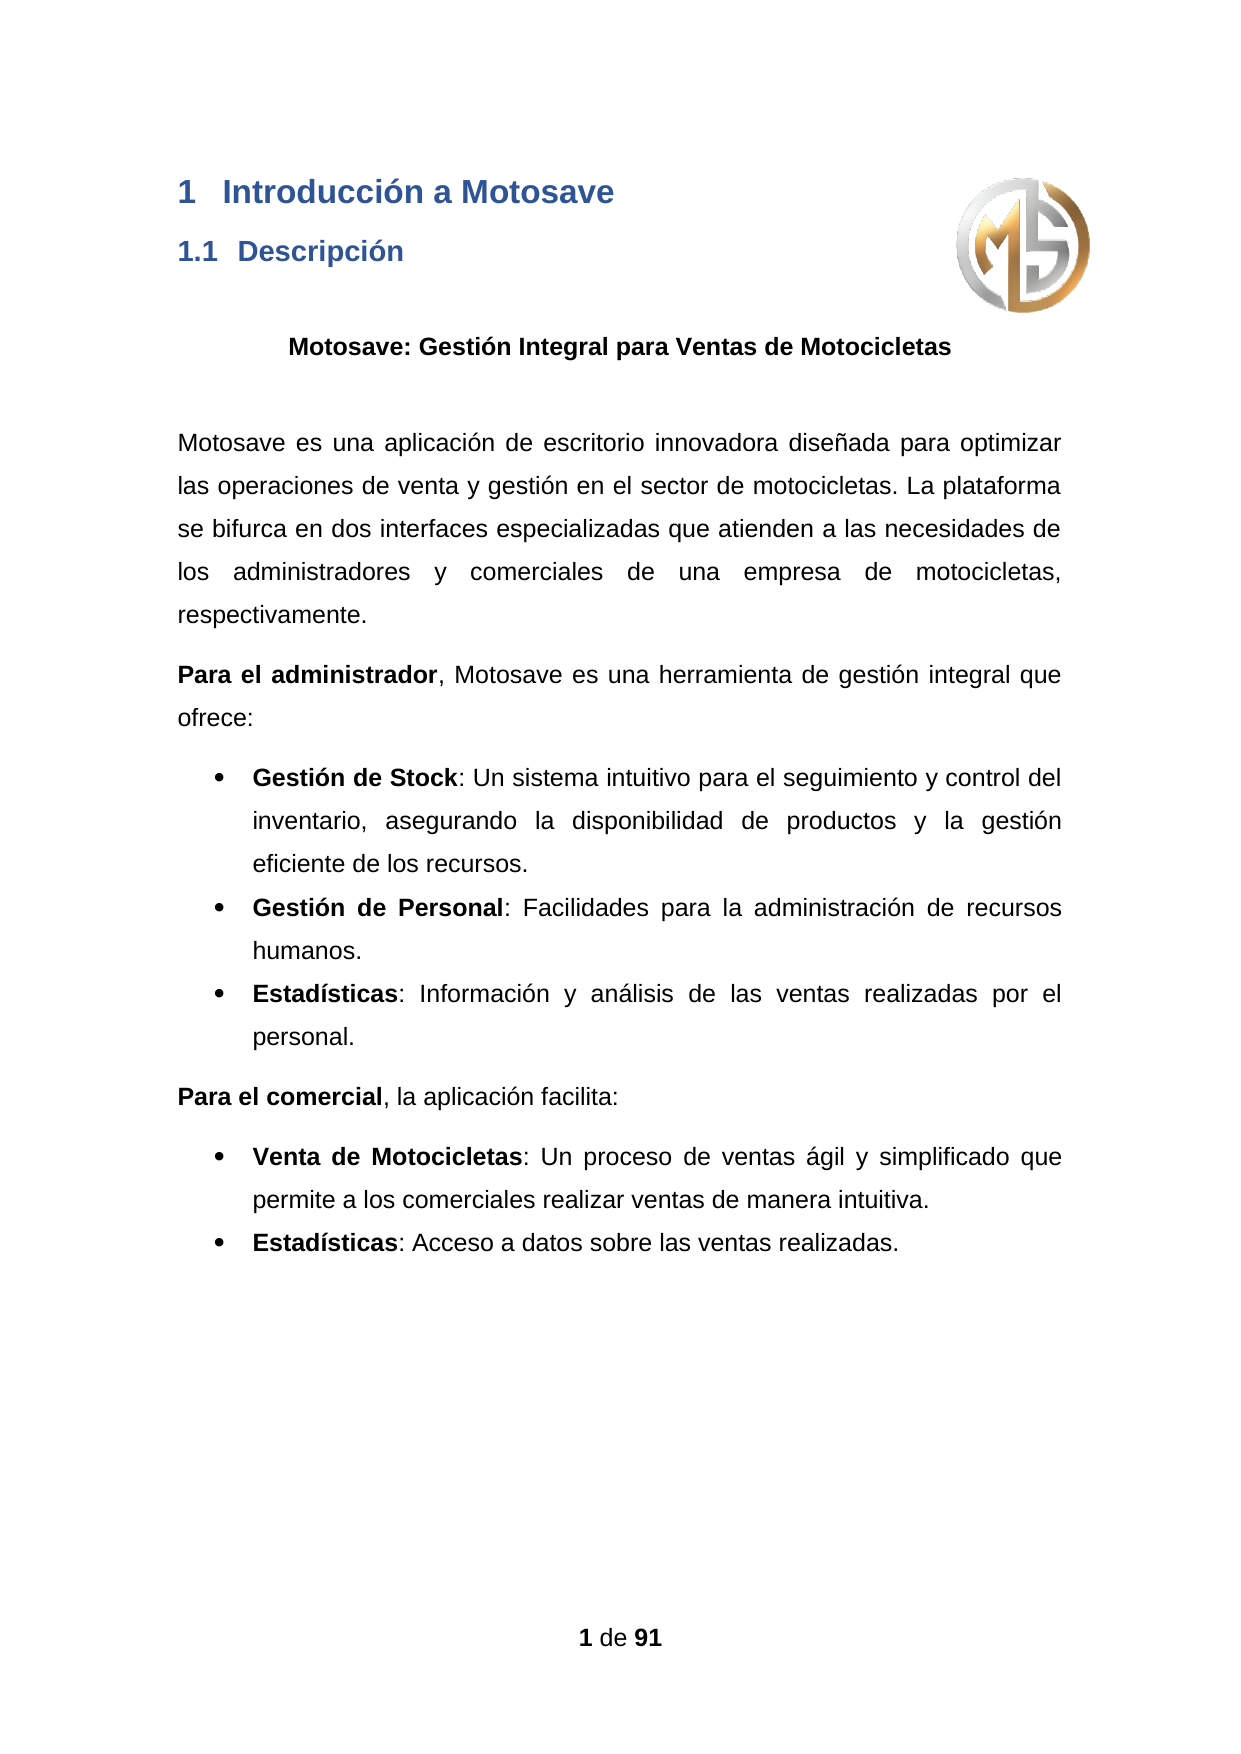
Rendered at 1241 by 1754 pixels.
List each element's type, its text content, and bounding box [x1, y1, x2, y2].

list Gestión de Personal: Facilidades para la administración de recursos humanos. [215, 892, 1063, 964]
text Para el comercial, la aplicación facilita: [177, 1082, 1063, 1111]
list Gestión de Stock: Un sistema intuitivo para el seguimiento y control del inventario, asegurando la disponibilidad de productos y la gestión eficiente de los recursos. [215, 763, 1063, 878]
subtitle Introducción a Motosave [177, 173, 947, 211]
list Estadísticas: Acceso a datos sobre las ventas realizadas. [215, 1228, 1063, 1257]
list Estadísticas: Información y análisis de las ventas realizadas por el personal. [215, 979, 1063, 1051]
picture [947, 161, 1100, 324]
text Para el administrador, Motosave es una herramienta de gestión integral que ofrece: [177, 660, 1063, 732]
text Motosave es una aplicación de escritorio innovadora diseñada para optimizar las operaciones de venta y gestión en el sector de motocicletas. La plataforma se bifurca en dos interfaces especializadas que atienden a las necesidades de los administradores y comerciales de una empresa de motocicletas, respectivamente. [177, 428, 1063, 629]
list Venta de Motocicletas: Un proceso de ventas ágil y simplificado que permite a los comerciales realizar ventas de manera intuitiva. [215, 1142, 1063, 1214]
text Motosave: Gestión Integral para Ventas de Motocicletas [177, 332, 1063, 361]
subtitle Descripción [177, 234, 947, 268]
